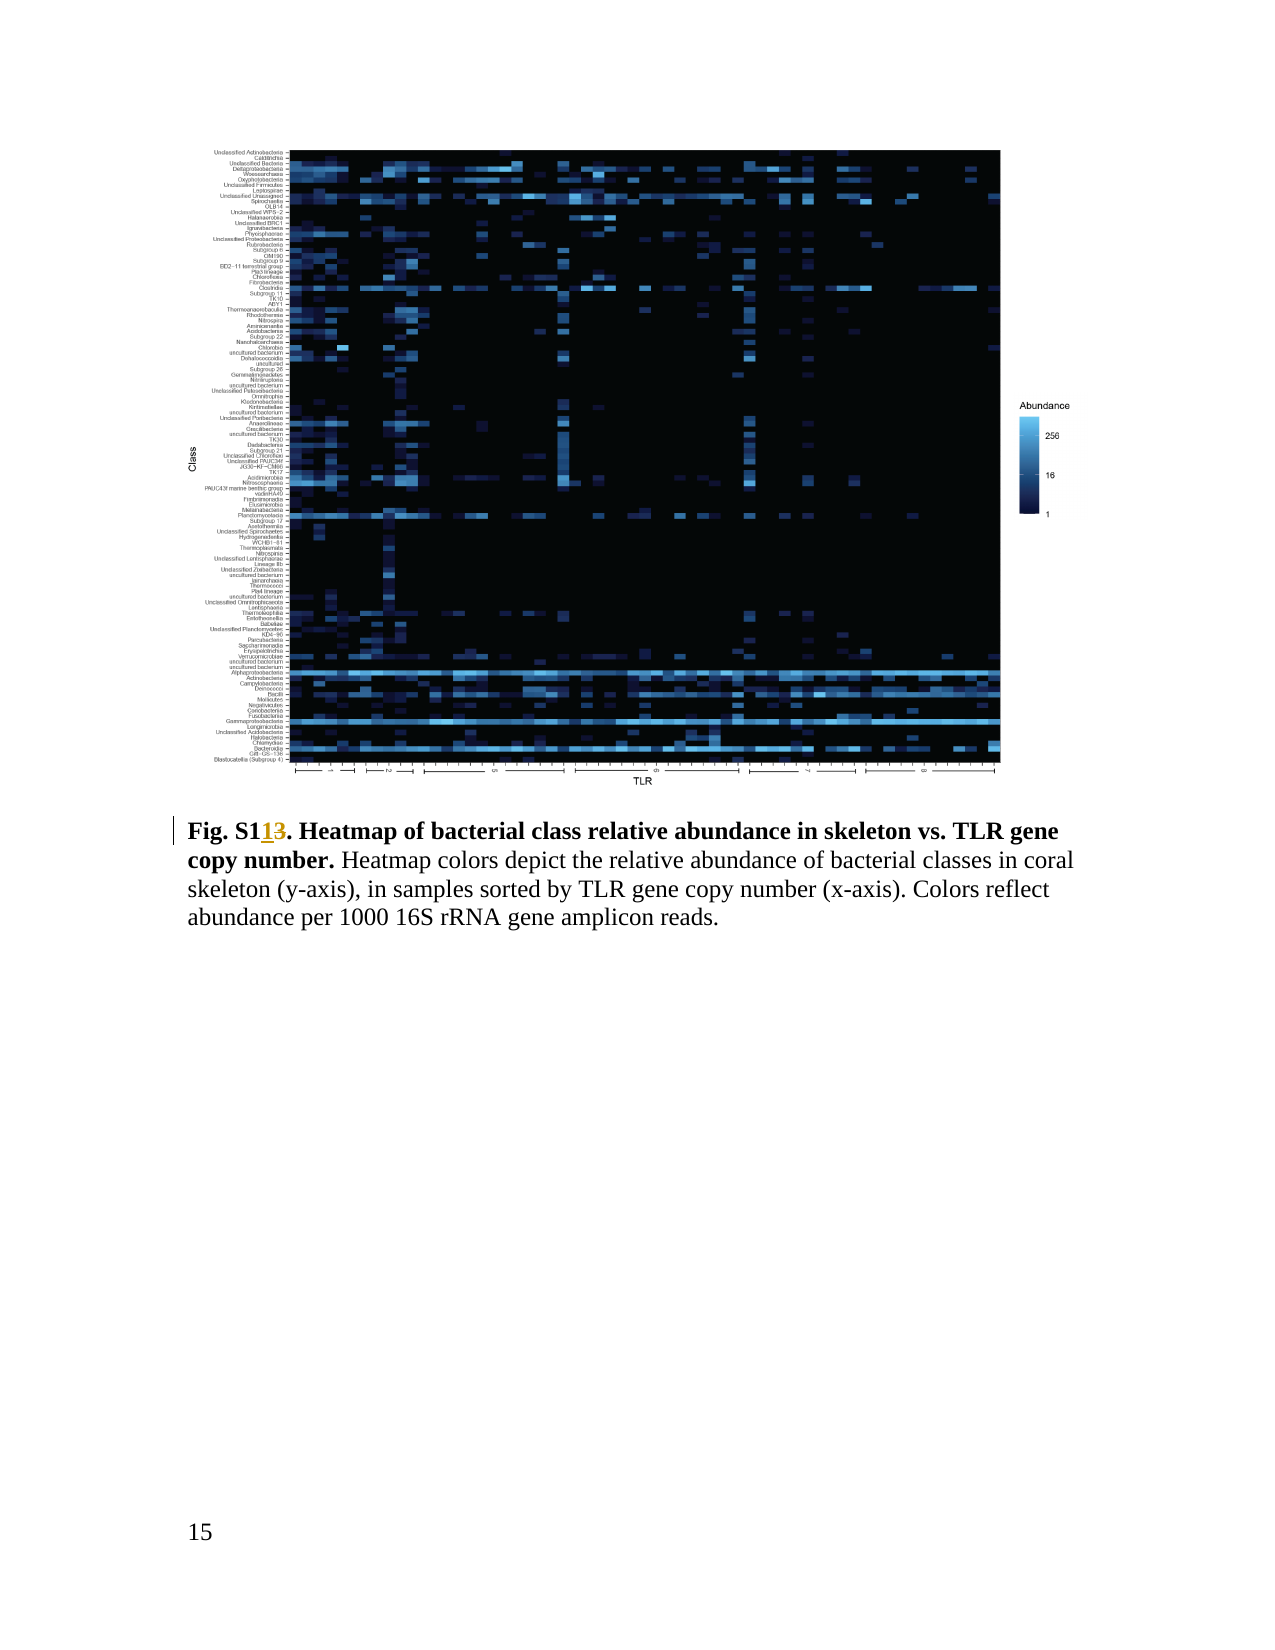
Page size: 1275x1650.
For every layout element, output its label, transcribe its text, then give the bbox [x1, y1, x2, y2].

picture [187, 150, 1088, 788]
text Fig. S1. Heatmap of bacterial class relative abundance in skeleton vs. TLR gene copy number. Heatmap colors depict the relative abundance of bacterial classes in coral skeleton (y-axis), in samples sorted by TLR gene copy number (x-axis). Colors reflect abundance per 1000 16S rRNA gene amplicon reads. [187, 816, 1087, 931]
